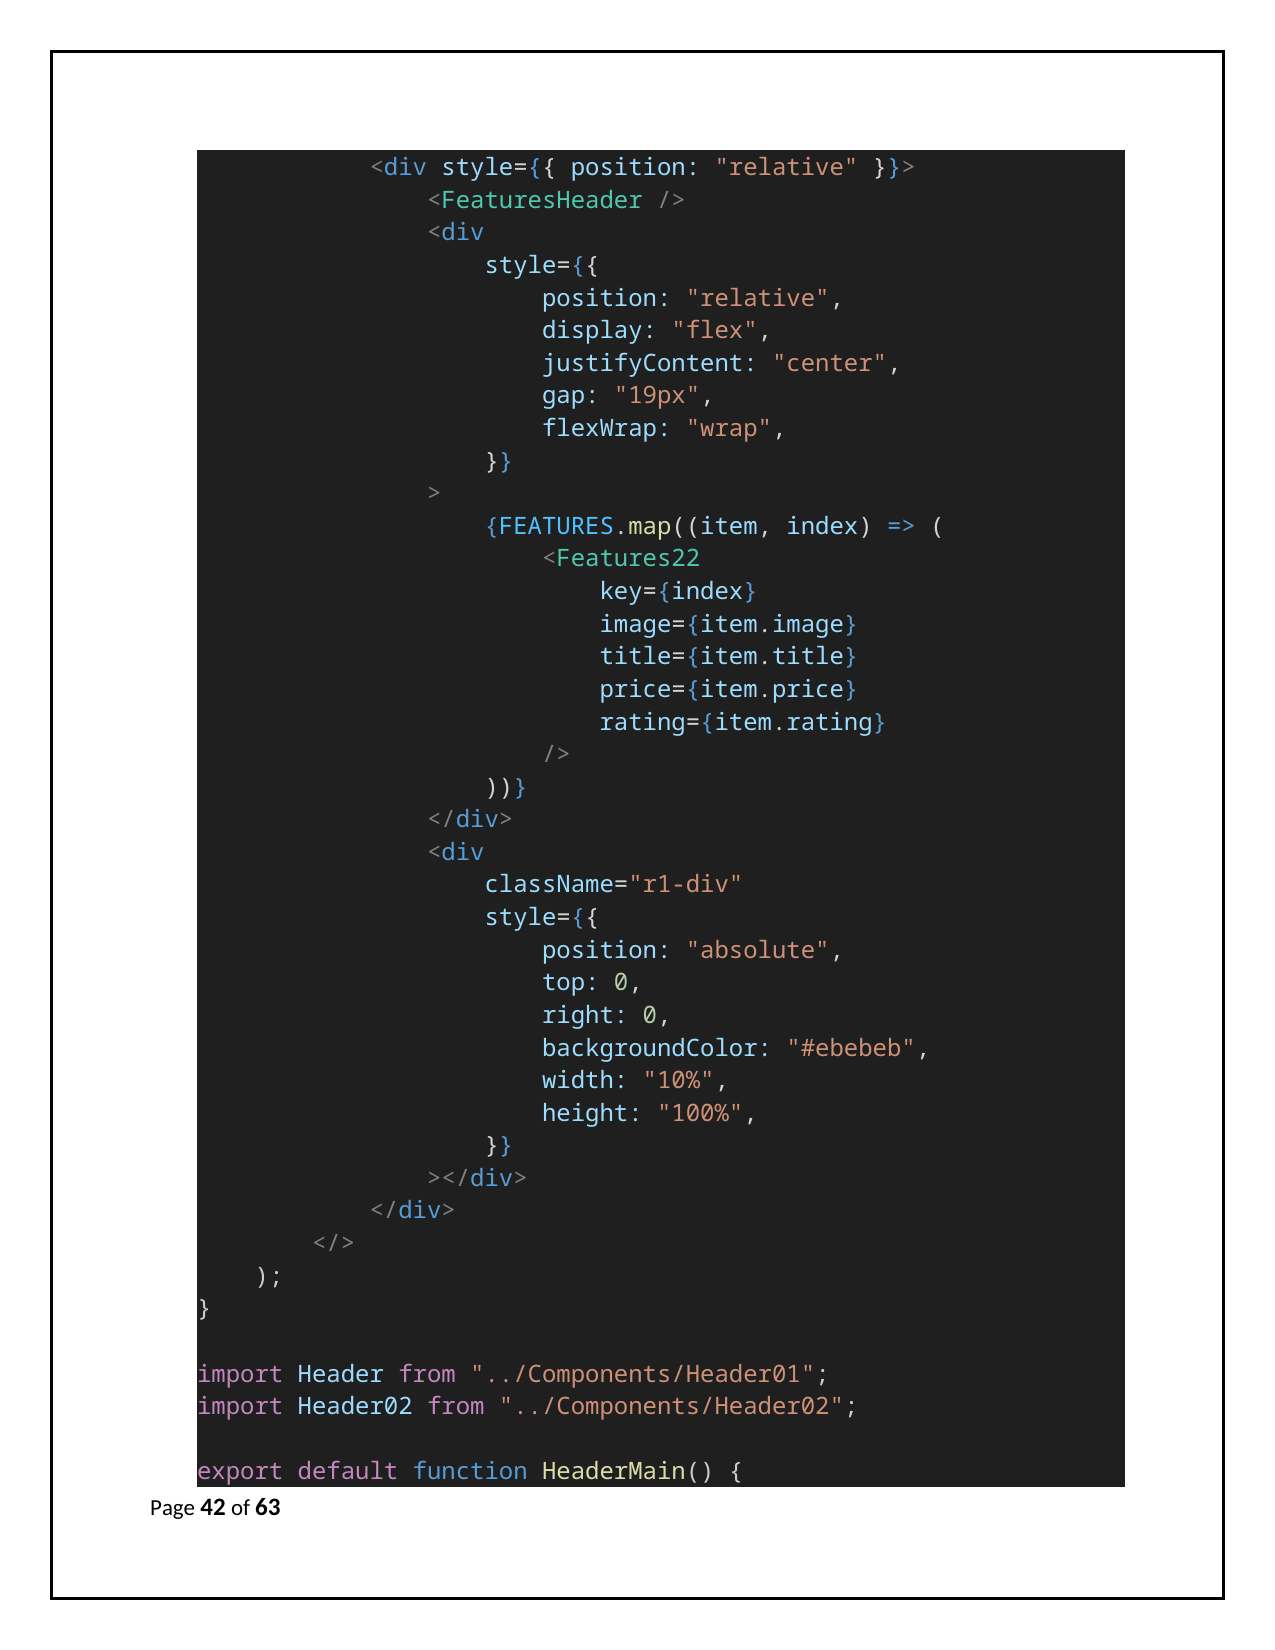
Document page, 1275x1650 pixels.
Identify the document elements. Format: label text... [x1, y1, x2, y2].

text import Header from "../Components/Header01"; [197, 1356, 1125, 1389]
text <div [197, 215, 1125, 248]
text } [197, 1291, 1125, 1324]
text style={{ [197, 900, 1125, 932]
text top: 0, [197, 965, 1125, 998]
text <div style={{ position: "relative" }}> [197, 150, 1125, 183]
text ))} [197, 769, 1125, 802]
text title={item.title} [197, 639, 1125, 672]
text <Features22 [197, 541, 1125, 574]
text image={item.image} [197, 606, 1125, 639]
text }} [197, 443, 1125, 476]
text </div> [197, 1193, 1125, 1226]
text backgroundColor: "#ebebeb", [197, 1030, 1125, 1063]
text display: "flex", [197, 313, 1125, 346]
text }} [197, 1128, 1125, 1161]
text ); [197, 1258, 1125, 1291]
text import Header02 from "../Components/Header02"; [197, 1389, 1125, 1422]
text position: "absolute", [197, 932, 1125, 965]
text right: 0, [197, 998, 1125, 1030]
text width: "10%", [197, 1063, 1125, 1096]
text {FEATURES.map((item, index) => ( [197, 509, 1125, 541]
text </div> [197, 802, 1125, 835]
text /> [197, 737, 1125, 769]
text > [197, 476, 1125, 509]
text export default function HeaderMain() { [197, 1454, 1125, 1487]
text <div [197, 835, 1125, 867]
text ></div> [197, 1161, 1125, 1193]
text flexWrap: "wrap", [197, 411, 1125, 443]
text style={{ [197, 248, 1125, 280]
text </> [197, 1226, 1125, 1258]
text height: "100%", [197, 1096, 1125, 1128]
text price={item.price} [197, 672, 1125, 704]
text justifyContent: "center", [197, 346, 1125, 378]
text gap: "19px", [197, 378, 1125, 411]
text position: "relative", [197, 280, 1125, 313]
text key={index} [197, 574, 1125, 606]
text className="r1-div" [197, 867, 1125, 900]
text <FeaturesHeader /> [197, 183, 1125, 215]
text rating={item.rating} [197, 704, 1125, 737]
